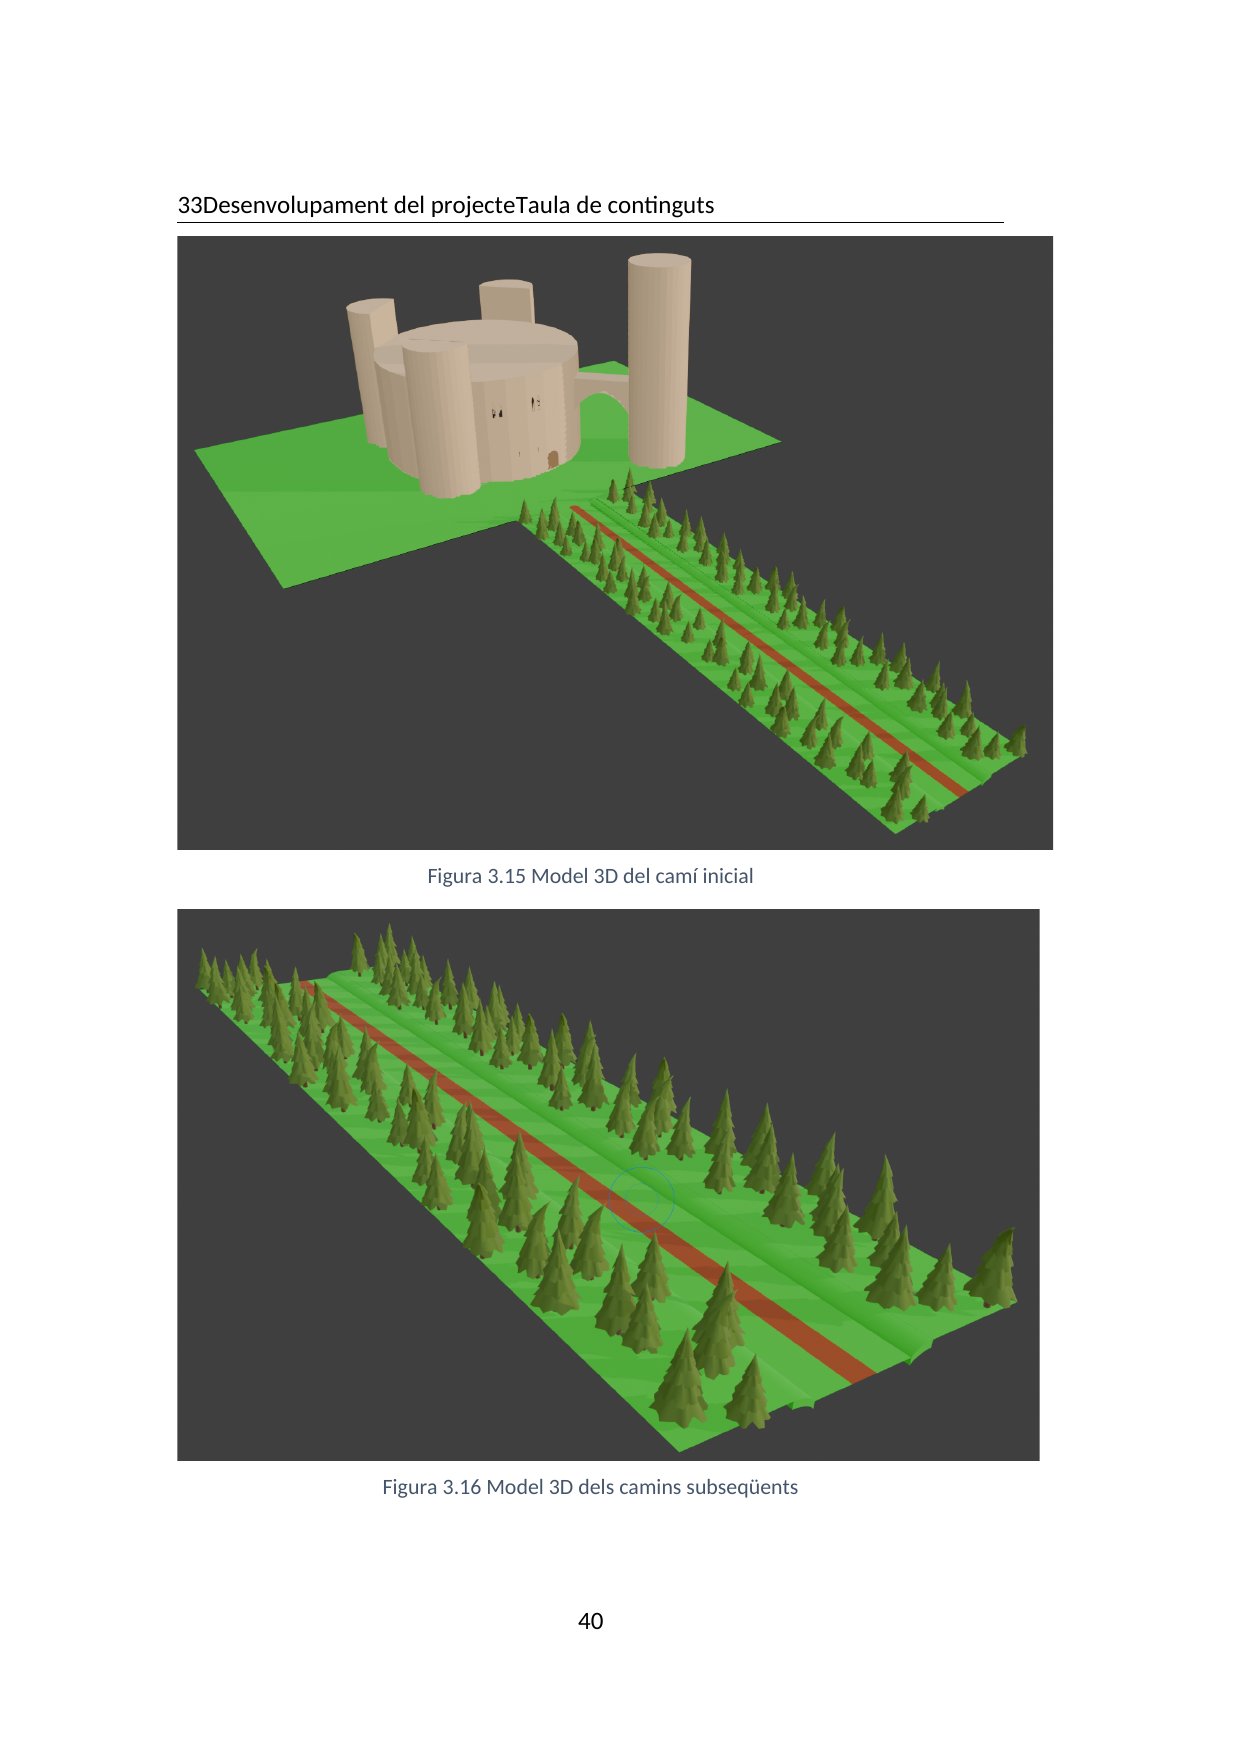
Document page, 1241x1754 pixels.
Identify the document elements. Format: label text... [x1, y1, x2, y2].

picture [177, 236, 1054, 850]
picture [177, 909, 1040, 1461]
